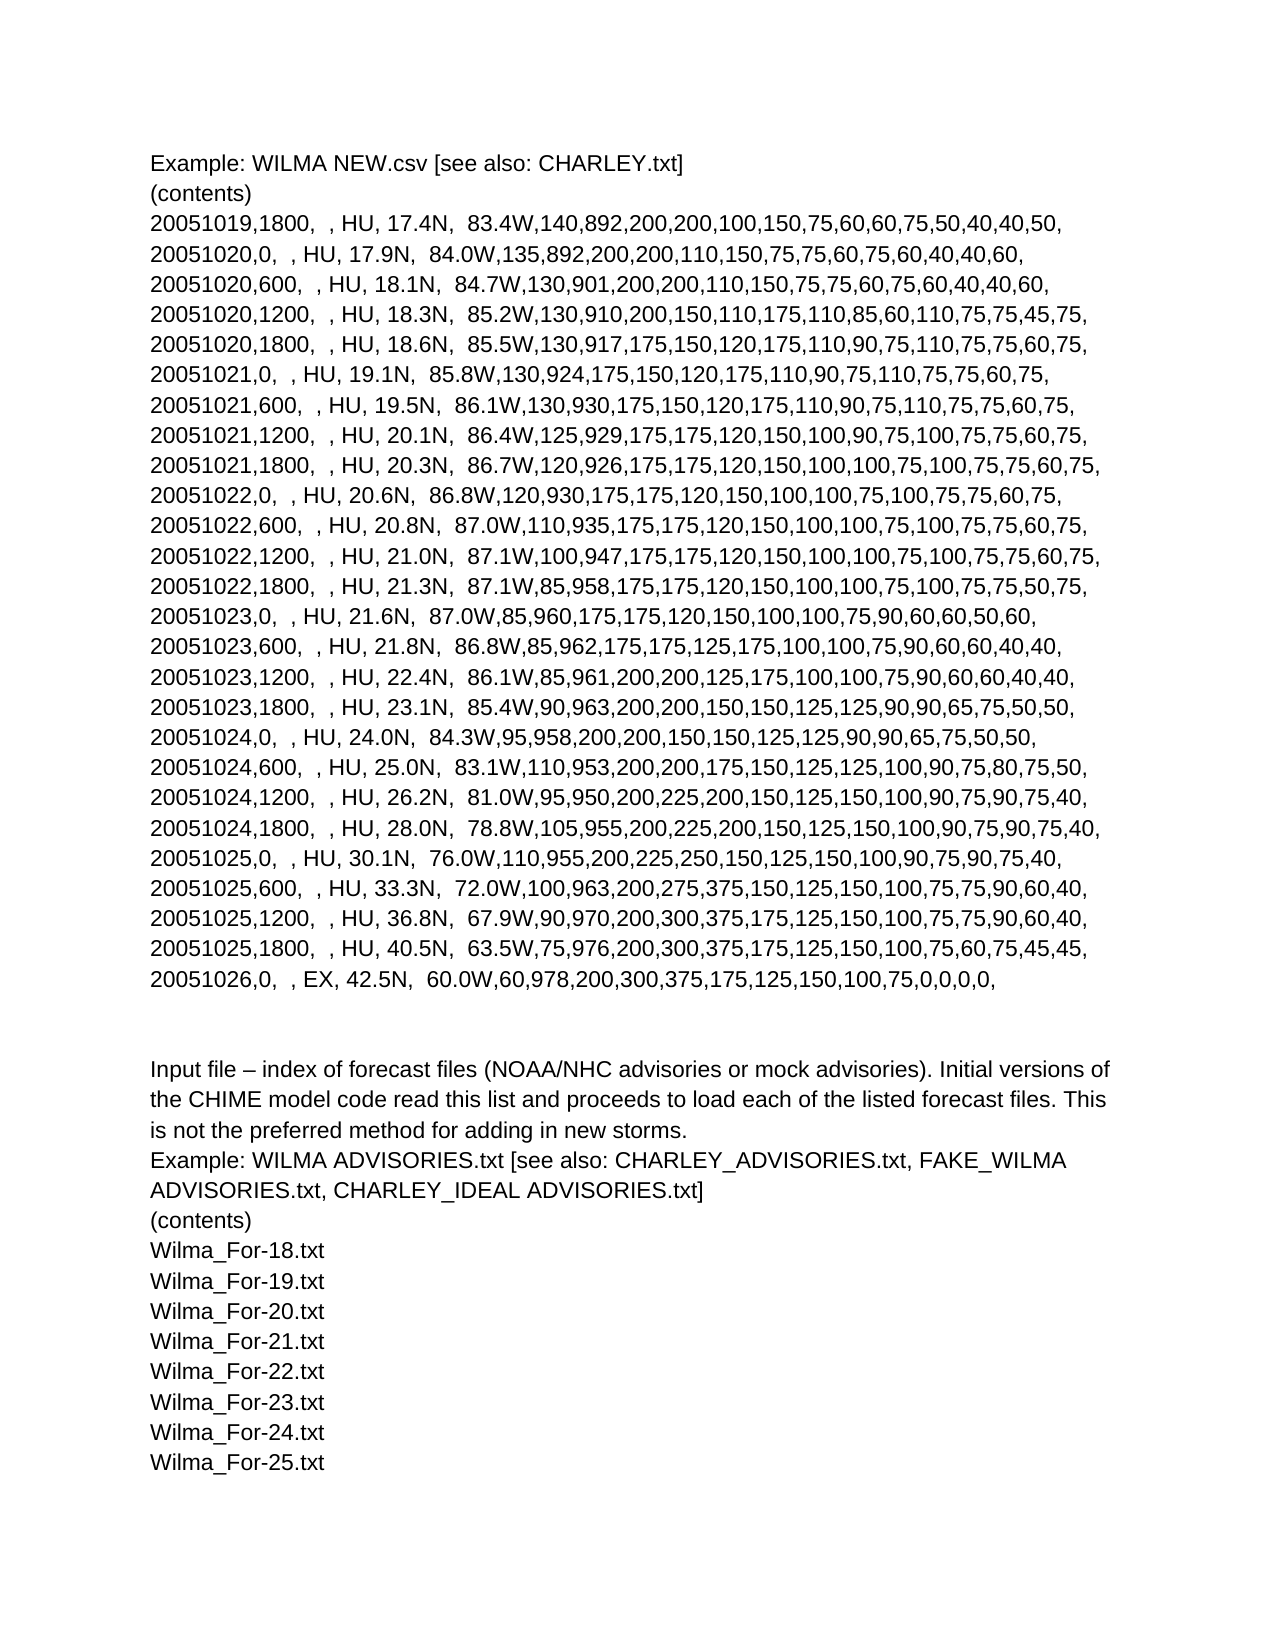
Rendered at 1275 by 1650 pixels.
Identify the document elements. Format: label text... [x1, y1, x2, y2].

text Wilma_For-18.txt [150, 1237, 1125, 1264]
text 20051024,1800, , HU, 28.0N, 78.8W,105,955,200,225,200,150,125,150,100,90,75,90,75,40, [150, 814, 1125, 841]
text 20051022,1800, , HU, 21.3N, 87.1W,85,958,175,175,120,150,100,100,75,100,75,75,50,75, [150, 573, 1125, 599]
text 20051023,1800, , HU, 23.1N, 85.4W,90,963,200,200,150,150,125,125,90,90,65,75,50,50, [150, 694, 1125, 720]
text 20051024,600, , HU, 25.0N, 83.1W,110,953,200,200,175,150,125,125,100,90,75,80,75,50, [150, 754, 1125, 781]
text 20051025,0, , HU, 30.1N, 76.0W,110,955,200,225,250,150,125,150,100,90,75,90,75,40, [150, 845, 1125, 871]
text Wilma_For-23.txt [150, 1388, 1125, 1415]
text Example: WILMA ADVISORIES.txt [see also: CHARLEY_ADVISORIES.txt, FAKE_WILMA ADVISORIES.txt, CHARLEY_IDEAL ADVISORIES.txt] [150, 1147, 1125, 1203]
text 20051024,0, , HU, 24.0N, 84.3W,95,958,200,200,150,150,125,125,90,90,65,75,50,50, [150, 724, 1125, 750]
text 20051023,0, , HU, 21.6N, 87.0W,85,960,175,175,120,150,100,100,75,90,60,60,50,60, [150, 603, 1125, 629]
text 20051020,1800, , HU, 18.6N, 85.5W,130,917,175,150,120,175,110,90,75,110,75,75,60,75, [150, 331, 1125, 358]
text Wilma_For-21.txt [150, 1328, 1125, 1354]
text 20051022,0, , HU, 20.6N, 86.8W,120,930,175,175,120,150,100,100,75,100,75,75,60,75, [150, 482, 1125, 509]
text Wilma_For-22.txt [150, 1358, 1125, 1385]
text (contents) [150, 1207, 1125, 1234]
text 20051021,600, , HU, 19.5N, 86.1W,130,930,175,150,120,175,110,90,75,110,75,75,60,75, [150, 392, 1125, 418]
text Example: WILMA NEW.csv [see also: CHARLEY.txt] [150, 150, 1125, 176]
text 20051019,1800, , HU, 17.4N, 83.4W,140,892,200,200,100,150,75,60,60,75,50,40,40,50, [150, 210, 1125, 237]
text 20051020,600, , HU, 18.1N, 84.7W,130,901,200,200,110,150,75,75,60,75,60,40,40,60, [150, 271, 1125, 297]
text 20051021,0, , HU, 19.1N, 85.8W,130,924,175,150,120,175,110,90,75,110,75,75,60,75, [150, 361, 1125, 388]
text 20051026,0, , EX, 42.5N, 60.0W,60,978,200,300,375,175,125,150,100,75,0,0,0,0, [150, 966, 1125, 992]
text 20051024,1200, , HU, 26.2N, 81.0W,95,950,200,225,200,150,125,150,100,90,75,90,75,40, [150, 784, 1125, 811]
text 20051022,600, , HU, 20.8N, 87.0W,110,935,175,175,120,150,100,100,75,100,75,75,60,75, [150, 512, 1125, 539]
text Wilma_For-20.txt [150, 1298, 1125, 1324]
text 20051021,1200, , HU, 20.1N, 86.4W,125,929,175,175,120,150,100,90,75,100,75,75,60,75, [150, 422, 1125, 448]
text 20051023,1200, , HU, 22.4N, 86.1W,85,961,200,200,125,175,100,100,75,90,60,60,40,40, [150, 663, 1125, 690]
text 20051025,600, , HU, 33.3N, 72.0W,100,963,200,275,375,150,125,150,100,75,75,90,60,40, [150, 875, 1125, 901]
text 20051021,1800, , HU, 20.3N, 86.7W,120,926,175,175,120,150,100,100,75,100,75,75,60,75, [150, 452, 1125, 478]
text 20051023,600, , HU, 21.8N, 86.8W,85,962,175,175,125,175,100,100,75,90,60,60,40,40, [150, 633, 1125, 660]
text 20051020,0, , HU, 17.9N, 84.0W,135,892,200,200,110,150,75,75,60,75,60,40,40,60, [150, 241, 1125, 267]
text (contents) [150, 180, 1125, 207]
text Input file – index of forecast files (NOAA/NHC advisories or mock advisories). Initial versions of the CHIME model code read this list and proceeds to load each of the listed forecast files. This is not the preferred method for adding in new storms. [150, 1056, 1125, 1143]
text 20051020,1200, , HU, 18.3N, 85.2W,130,910,200,150,110,175,110,85,60,110,75,75,45,75, [150, 301, 1125, 327]
text Wilma_For-19.txt [150, 1268, 1125, 1294]
text Wilma_For-24.txt [150, 1419, 1125, 1445]
text 20051025,1800, , HU, 40.5N, 63.5W,75,976,200,300,375,175,125,150,100,75,60,75,45,45, [150, 935, 1125, 962]
text Wilma_For-25.txt [150, 1449, 1125, 1475]
text 20051022,1200, , HU, 21.0N, 87.1W,100,947,175,175,120,150,100,100,75,100,75,75,60,75, [150, 543, 1125, 569]
text 20051025,1200, , HU, 36.8N, 67.9W,90,970,200,300,375,175,125,150,100,75,75,90,60,40, [150, 905, 1125, 932]
